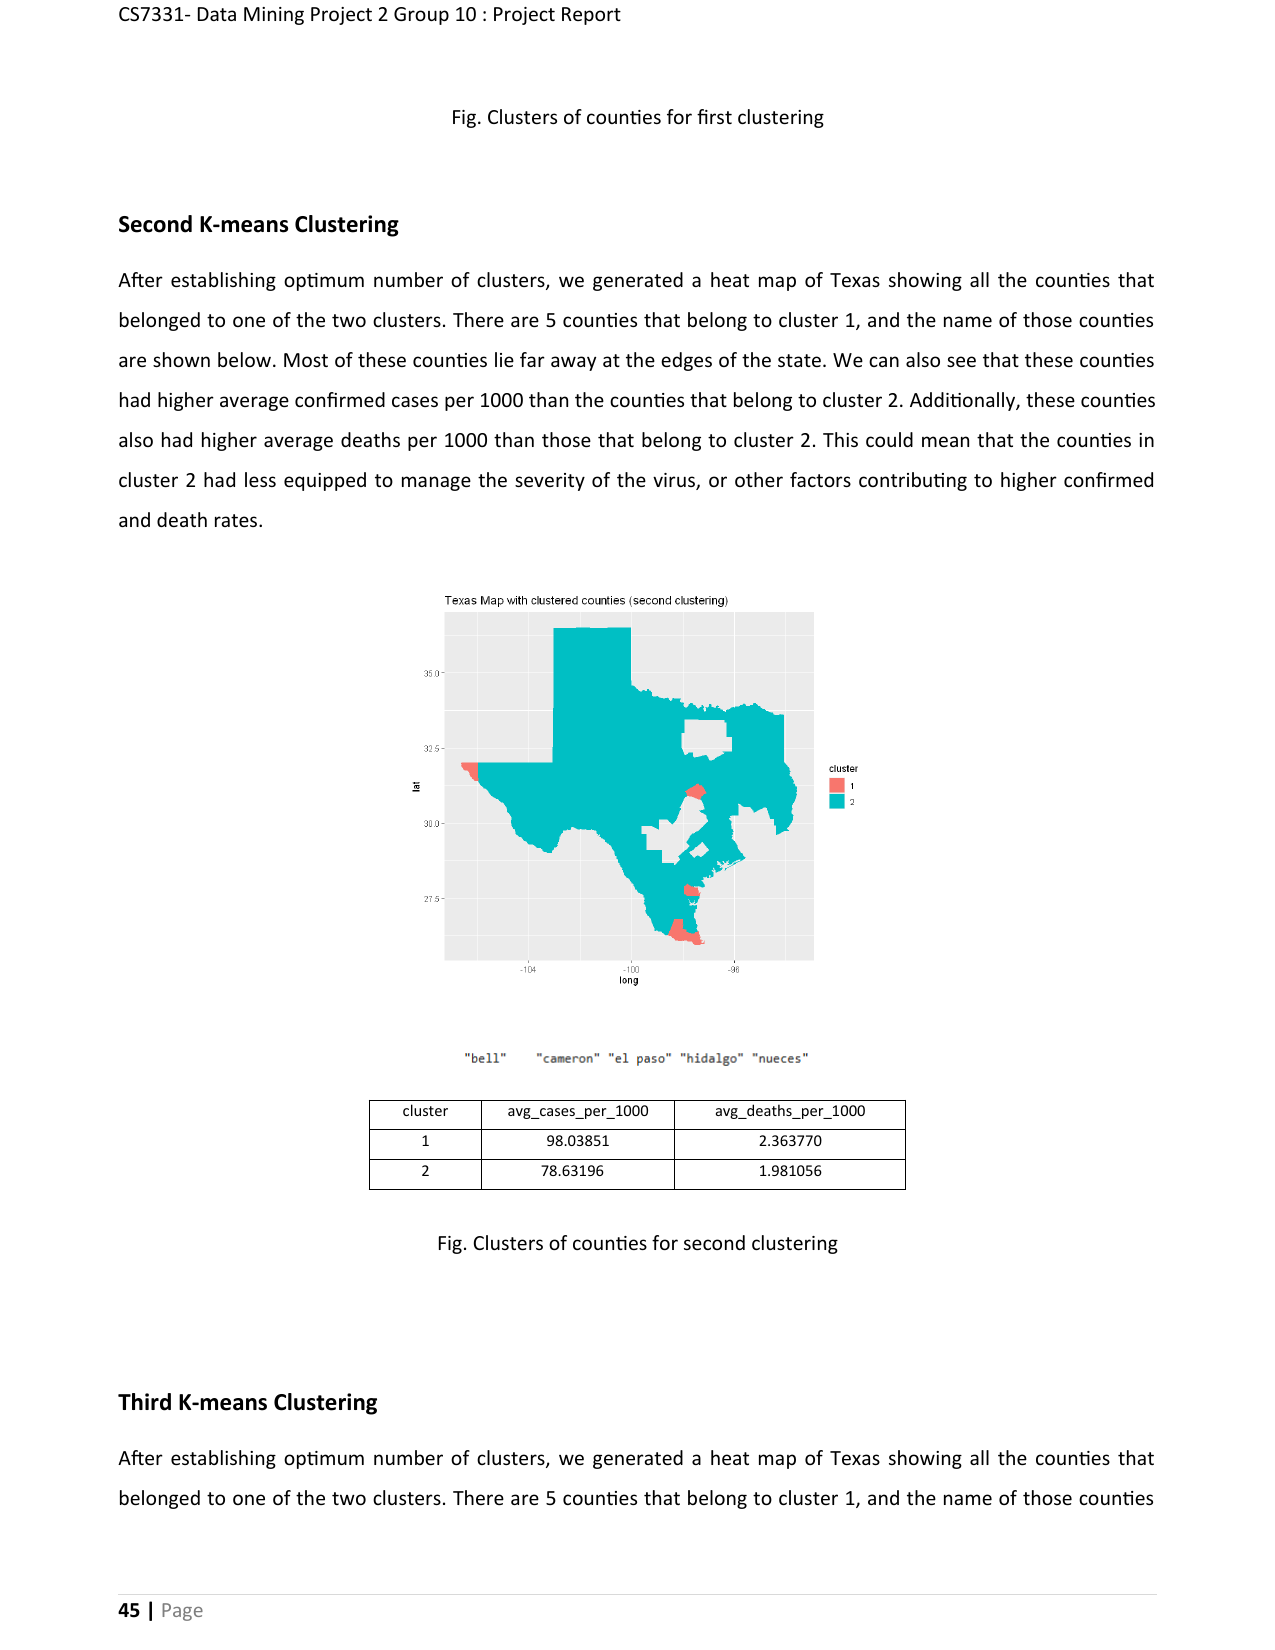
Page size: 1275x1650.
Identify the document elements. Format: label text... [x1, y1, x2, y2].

table_cell 98.03851 [482, 1130, 674, 1159]
text Fig. Clusters of counties for first clustering [118, 103, 1157, 130]
table_header avg_cases_per_1000 [482, 1101, 674, 1129]
text After establishing optimum number of clusters, we generated a heat map of Texas showing all the counties that belonged to one of the two clusters. There are 5 counties that belong to cluster 1, and the name of those counties are shown below. Most of these counties lie far away at the edges of the state. We can also see that these counties had higher average confirmed cases per 1000 than the counties that belong to cluster 2. Additionally, these counties also had higher average deaths per 1000 than those that belong to cluster 2. This could mean that the counties in cluster 2 had less equipped to manage the severity of the virus, or other factors contributing to higher confirmed and death rates. [118, 266, 1157, 533]
text Second K-means Clustering [118, 208, 1157, 239]
text Third K-means Clustering [118, 1386, 1157, 1417]
table_cell 1 [370, 1130, 481, 1159]
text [118, 1444, 1157, 1511]
table_header cluster [370, 1101, 481, 1129]
text Fig. Clusters of counties for second clustering [118, 1229, 1157, 1255]
table_cell 78.63196 [482, 1160, 674, 1188]
picture [406, 558, 869, 1022]
table_cell 1.981056 [675, 1160, 905, 1188]
picture [463, 1047, 812, 1072]
table_header avg_deaths_per_1000 [675, 1101, 905, 1129]
table_cell 2 [370, 1160, 481, 1188]
table_cell 2.363770 [675, 1130, 905, 1159]
